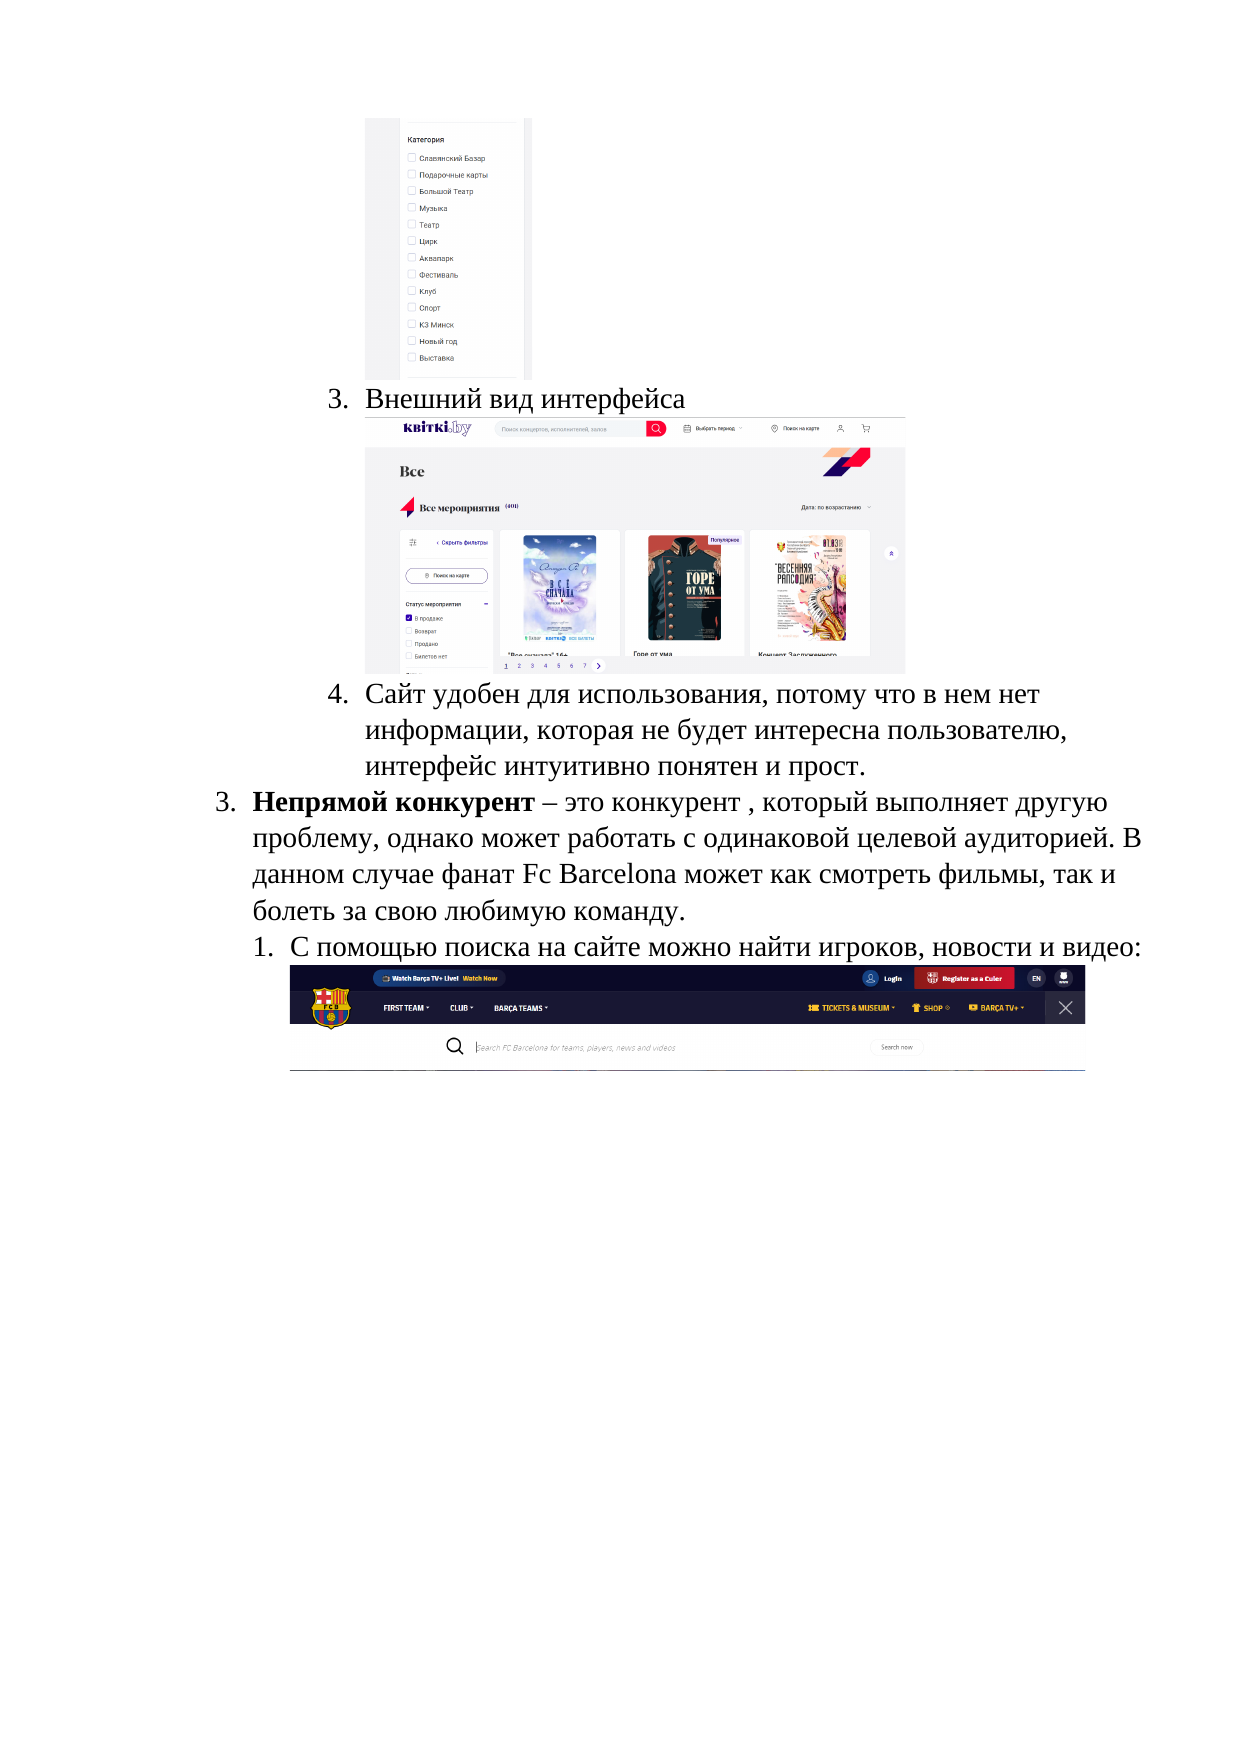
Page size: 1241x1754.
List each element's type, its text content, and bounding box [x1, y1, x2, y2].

picture [289, 965, 1086, 1071]
picture [364, 417, 906, 674]
picture [364, 118, 533, 380]
list Внешний вид интерфейса [327, 382, 1152, 415]
list Сайт удобен для использования, потому что в нем нет информации, которая не будет интересна пользователю, интерфейс интуитивно понятен и прост. [327, 676, 1152, 782]
list С помощью поиска на сайте можно найти игроков, новости и видео: [252, 929, 1152, 962]
list Непрямой конкурент – это конкурент , который выполняет другую проблему, однако может работать с одинаковой целевой аудиторией. В данном случае фанат Fc Barcelona может как смотреть фильмы, так и болеть за свою любимую команду. [215, 784, 1152, 926]
